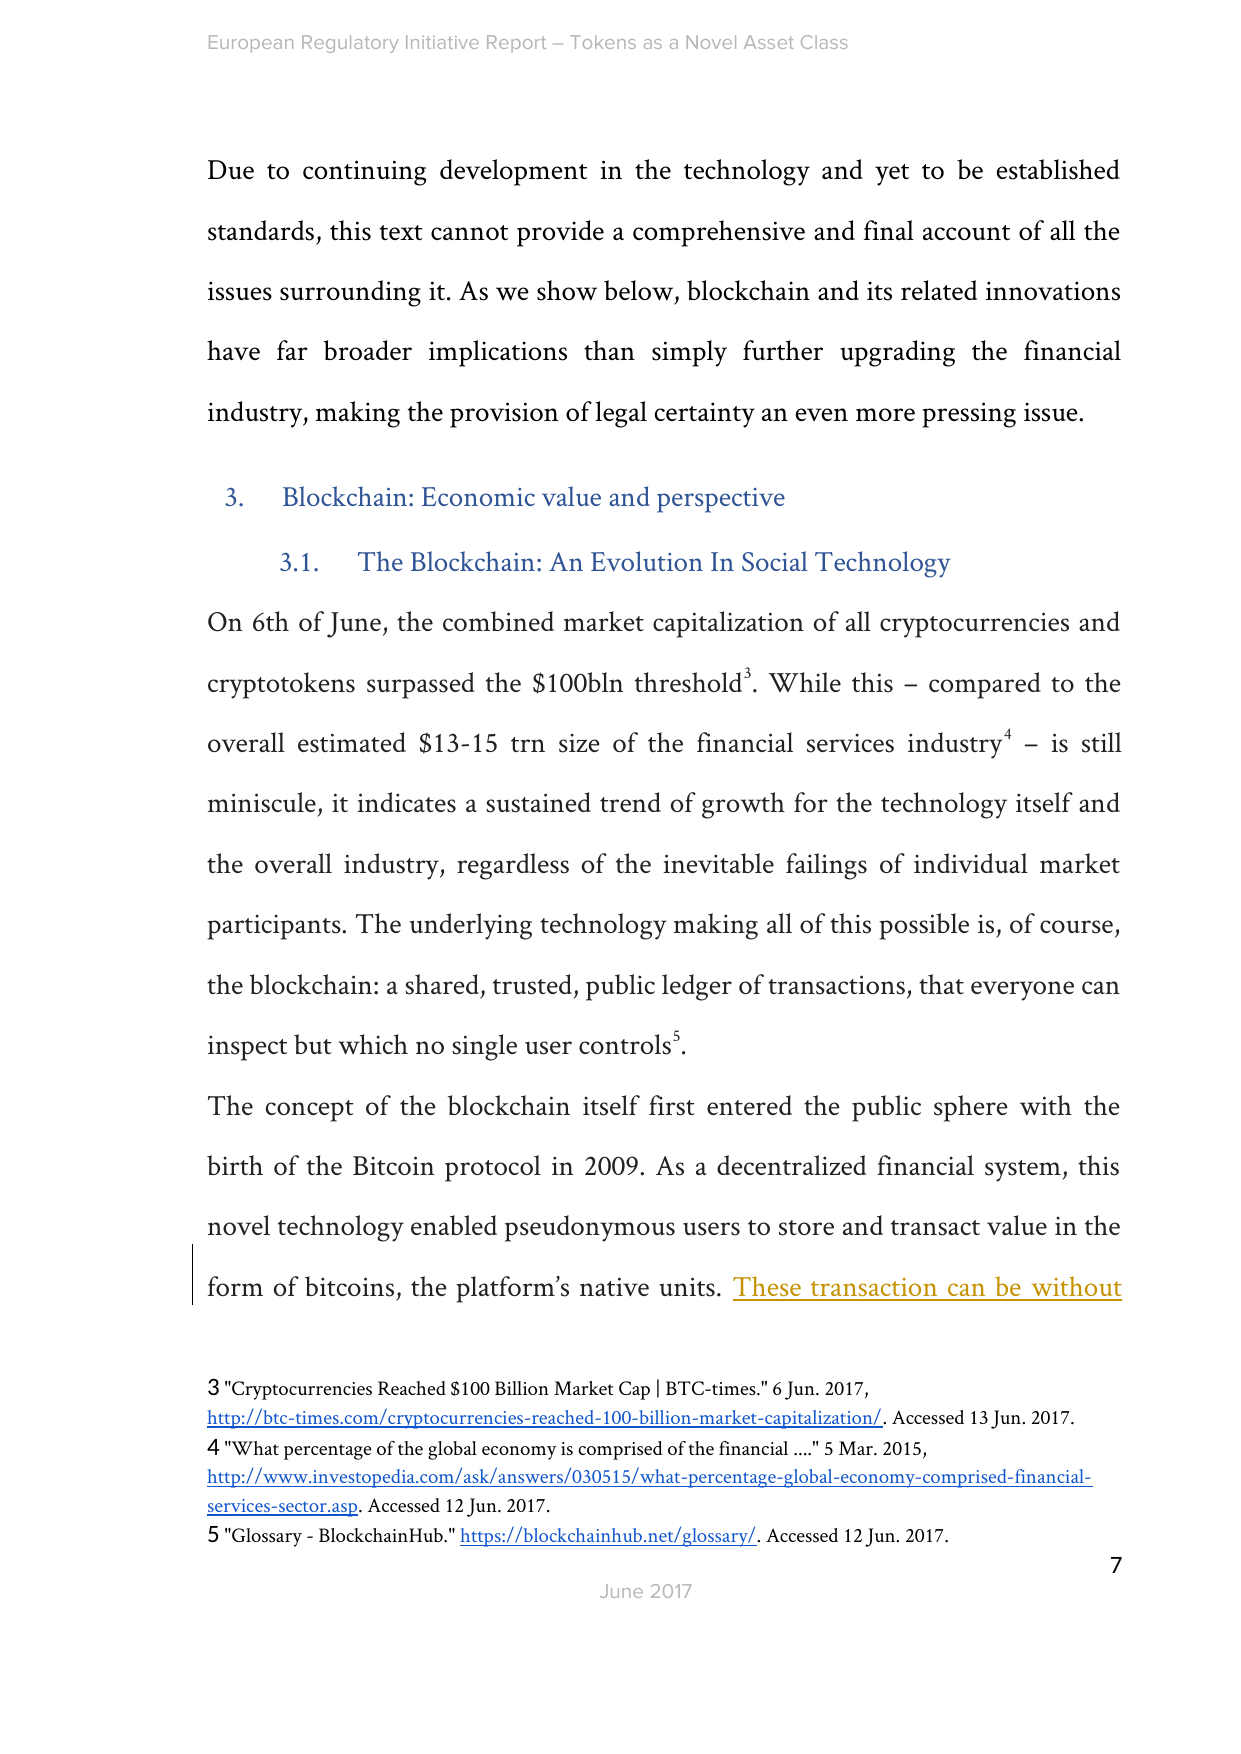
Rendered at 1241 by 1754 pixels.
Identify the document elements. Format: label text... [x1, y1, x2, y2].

text On 6th of June, the combined market capitalization of all cryptocurrencies and cryptotokens surpassed the $100bln threshold. While this – compared to the overall estimated $13-15 trn size of the financial services industry – is still miniscule, it indicates a sustained trend of growth for the technology itself and the overall industry, regardless of the inevitable failings of individual market participants. The underlying technology making all of this possible is, of course, the blockchain: a shared, trusted, public ledger of transactions, that everyone can inspect but which no single user controls. [207, 600, 1122, 1063]
subtitle Blockchain: Economic value and perspective [244, 475, 1122, 515]
subtitle The Blockchain: An Evolution In Social Technology [319, 539, 1122, 580]
text Due to continuing development in the technology and yet to be established standards, this text cannot provide a comprehensive and final account of all the issues surrounding it. As we show below, blockchain and its related innovations have far broader implications than simply further upgrading the financial industry, making the provision of legal certainty an even more pressing issue. [207, 148, 1122, 430]
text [207, 1083, 1122, 1305]
